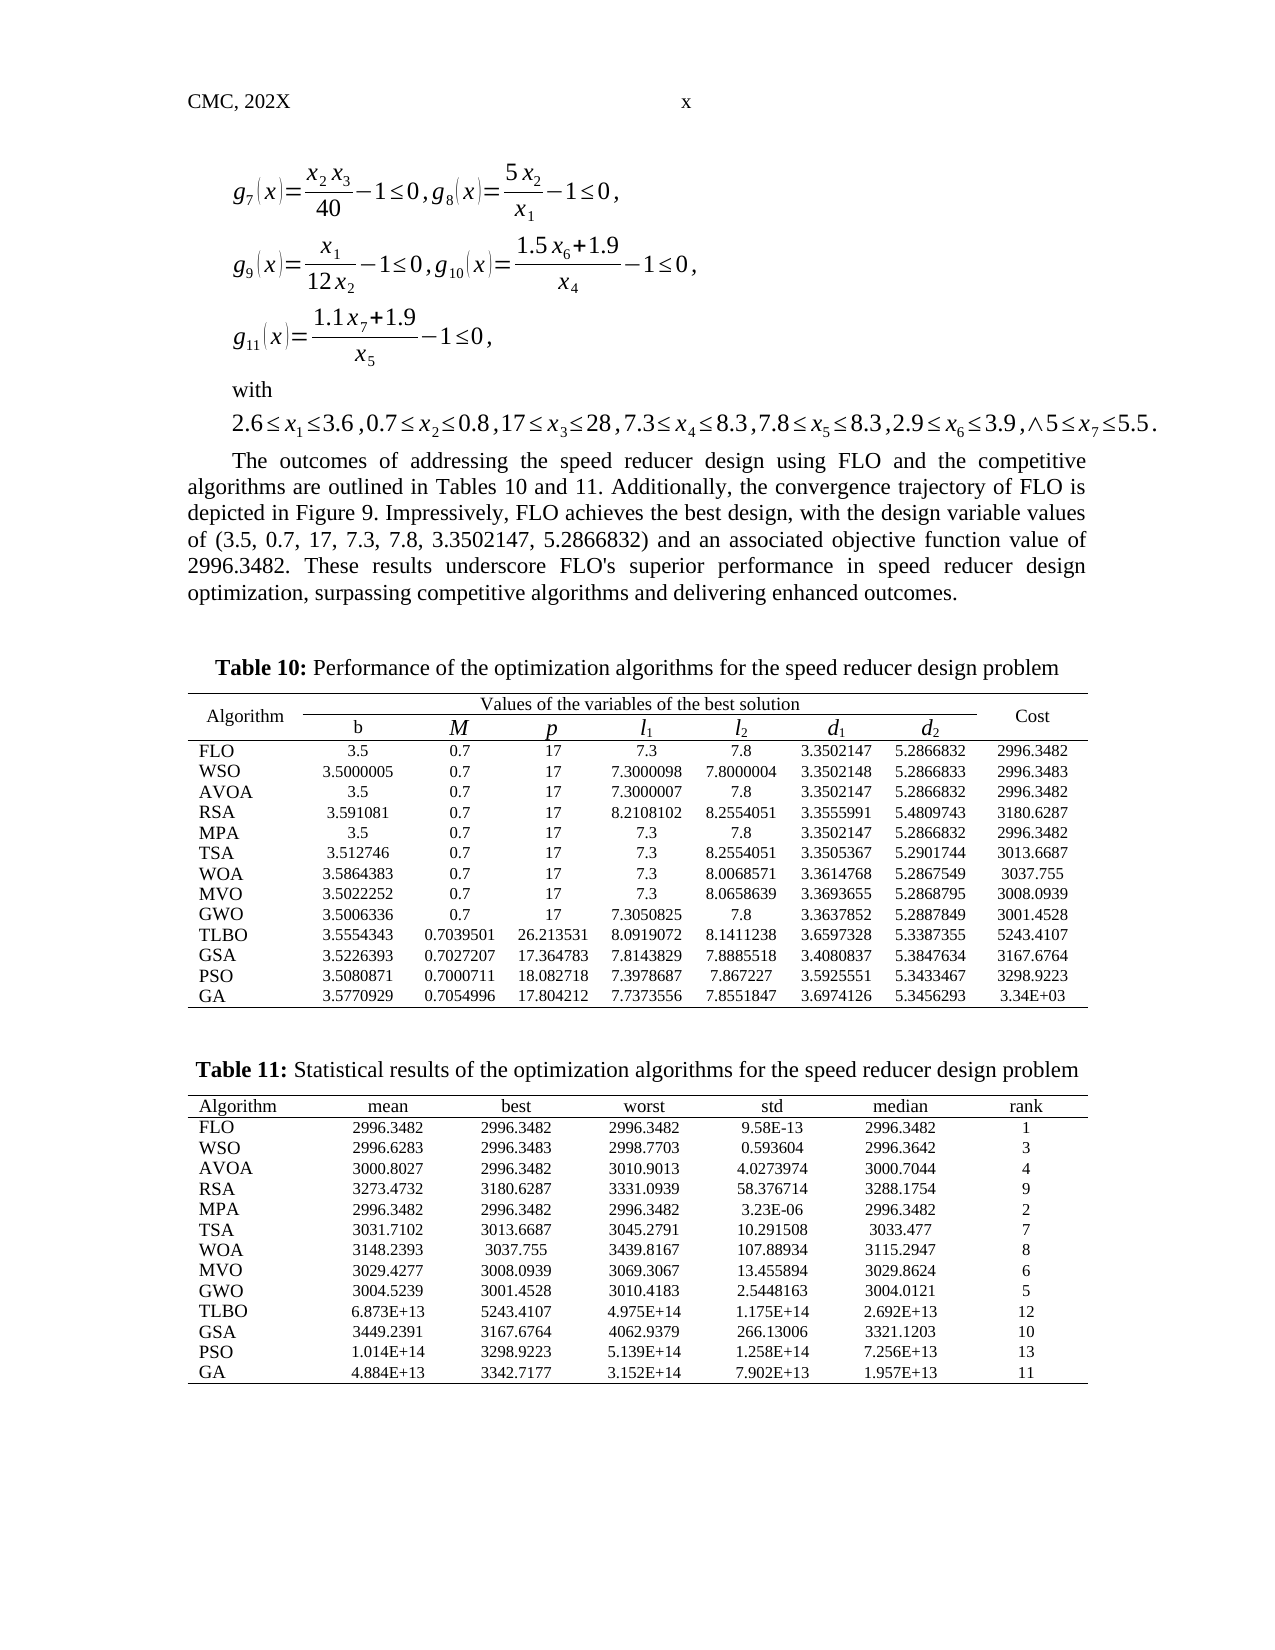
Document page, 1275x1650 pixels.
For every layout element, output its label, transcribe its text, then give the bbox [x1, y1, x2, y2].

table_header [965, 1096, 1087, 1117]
text Table 10: Performance of the optimization algorithms for the speed reducer design problem [187, 654, 1087, 680]
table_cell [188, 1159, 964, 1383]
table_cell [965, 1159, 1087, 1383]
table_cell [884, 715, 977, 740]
text Table 11: Statistical results of the optimization algorithms for the speed reducer design problem [187, 1056, 1087, 1083]
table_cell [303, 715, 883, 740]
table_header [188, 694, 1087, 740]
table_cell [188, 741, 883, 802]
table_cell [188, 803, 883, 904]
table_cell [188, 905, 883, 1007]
text The outcomes of addressing the speed reducer design using FLO and the competitive algorithms are outlined in Tables 10 and 11. Additionally, the convergence trajectory of FLO is depicted in Figure 9. Impressively, FLO achieves the best design, with the design variable values of (3.5, 0.7, 17, 7.3, 7.8, 3.3502147, 5.2866832) and an associated objective function value of 2996.3482. These results underscore FLO's superior performance in speed reducer design optimization, surpassing competitive algorithms and delivering enhanced outcomes. [187, 447, 1087, 605]
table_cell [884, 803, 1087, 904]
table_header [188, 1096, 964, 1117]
text with [187, 377, 1087, 403]
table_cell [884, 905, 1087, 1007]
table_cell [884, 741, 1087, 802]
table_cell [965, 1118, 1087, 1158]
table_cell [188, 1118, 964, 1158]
